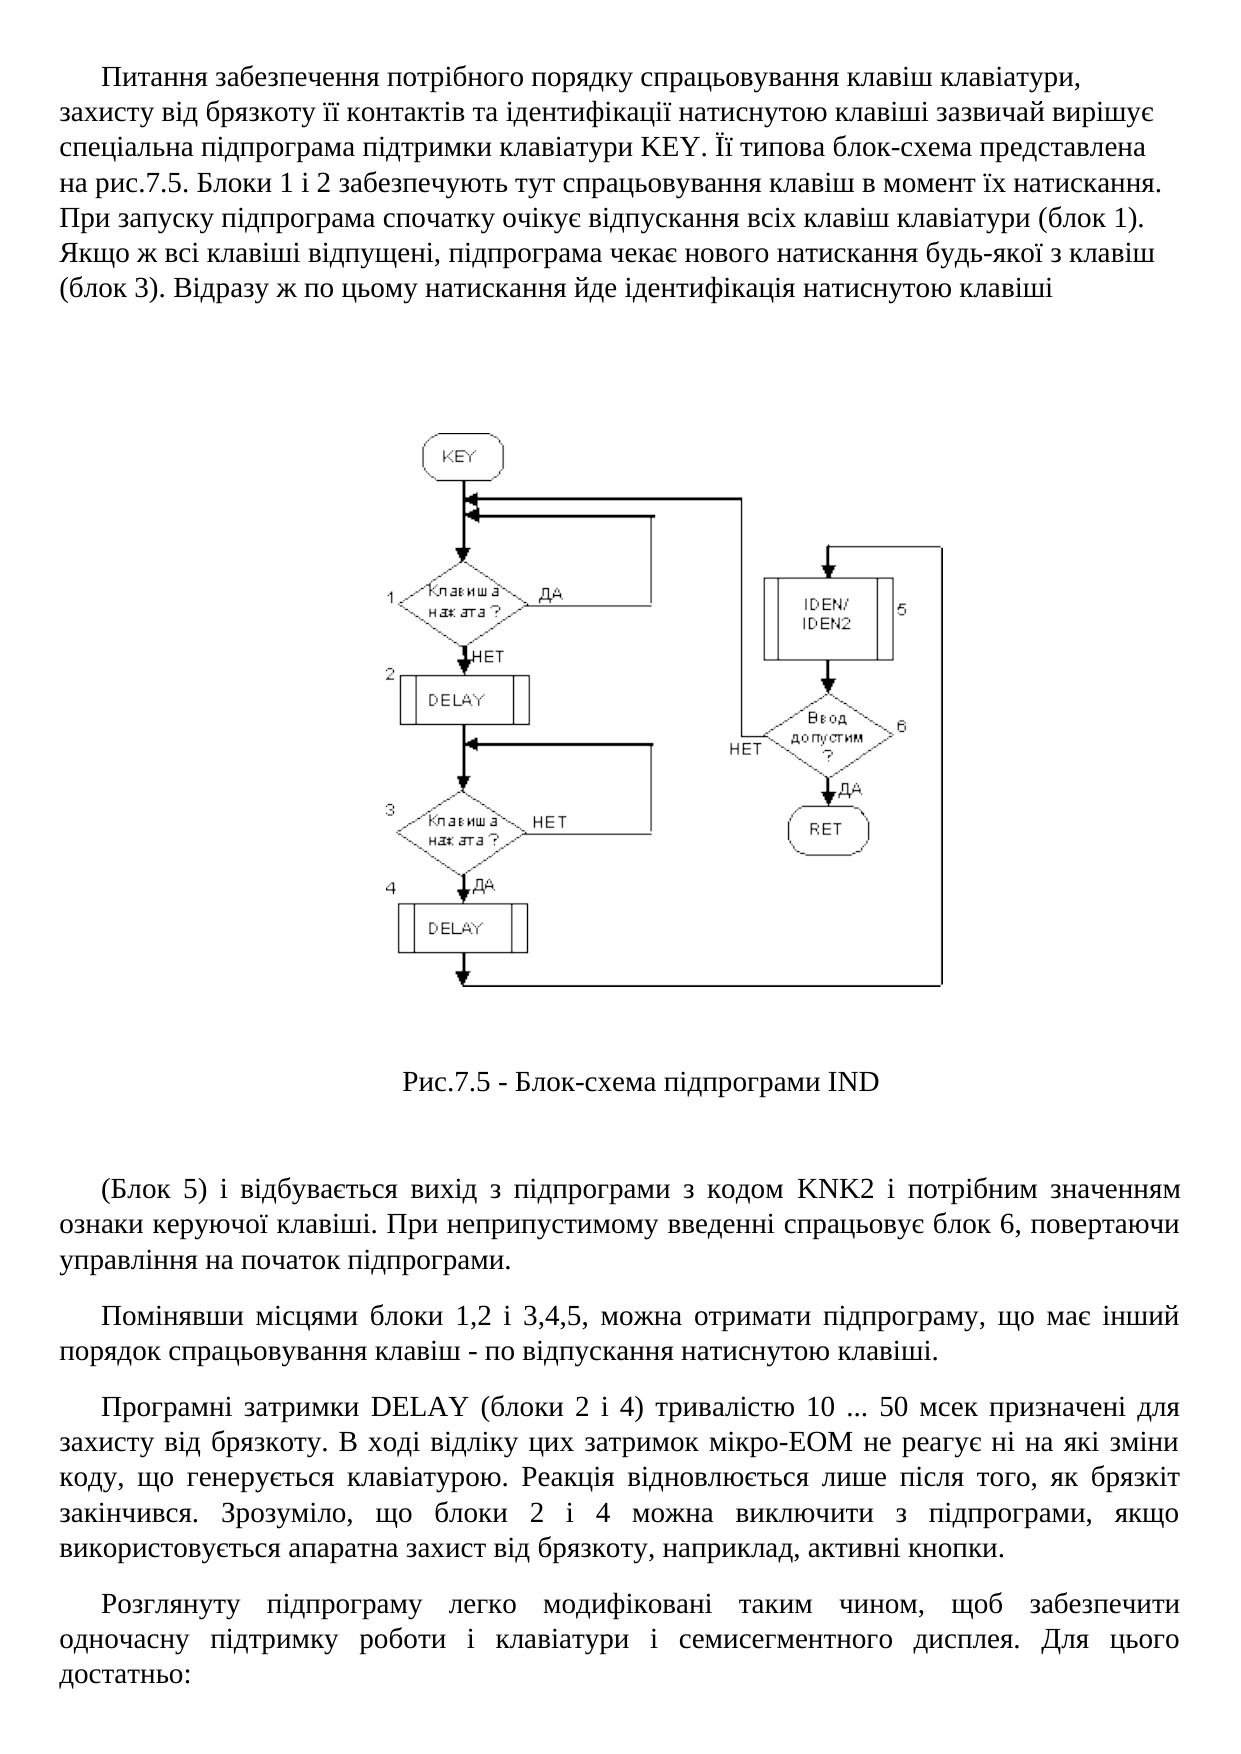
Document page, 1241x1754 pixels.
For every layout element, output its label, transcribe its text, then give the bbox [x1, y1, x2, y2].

text Розглянуту підпрограму легко модифіковані таким чином, щоб забезпечити одночасну підтримку роботи і клавіатури і семисегментного дисплея. Для цього достатньо: [59, 1586, 1181, 1690]
text Програмні затримки DELAY (блоки 2 і 4) тривалістю 10 ... 50 мсек призначені для захисту від брязкоту. В ході відліку цих затримок мікро-ЕОМ не реагує ні на які зміни коду, що генерується клавіатурою. Реакція відновлюється лише після того, як брязкіт закінчився. Зрозуміло, що блоки 2 і 4 можна виключити з підпрограми, якщо використовується апаратна захист від брязкоту, наприклад, активні кнопки. [59, 1389, 1181, 1563]
picture [386, 433, 943, 987]
text Питання забезпечення потрібного порядку спрацьовування клавіш клавіатури, захисту від брязкоту її контактів та ідентифікації натиснутою клавіші зазвичай вирішує спеціальна підпрограма підтримки клавіатури KEY. Її типова блок-схема представлена на рис.7.5. Блоки 1 і 2 забезпечують тут спрацьовування клавіш в момент їх натискання. При запуску підпрограма спочатку очікує відпускання всіх клавіш клавіатури (блок 1). Якщо ж всі клавіші відпущені, підпрограма чекає нового натискання будь-якої з клавіш (блок 3). Відразу ж по цьому натискання йде ідентифікація натиснутою клавіші [59, 59, 1181, 304]
text Рис.7.5 - Блок-схема підпрограми IND [59, 1064, 1181, 1098]
text (Блок 5) і відбувається вихід з підпрограми з кодом KNK2 і потрібним значенням ознаки керуючої клавіші. При неприпустимому введенні спрацьовує блок 6, повертаючи управління на початок підпрограми. [59, 1171, 1181, 1275]
text Помінявши місцями блоки 1,2 і 3,4,5, можна отримати підпрограму, що має інший порядок спрацьовування клавіш - по відпускання натиснутою клавіші. [59, 1298, 1181, 1367]
